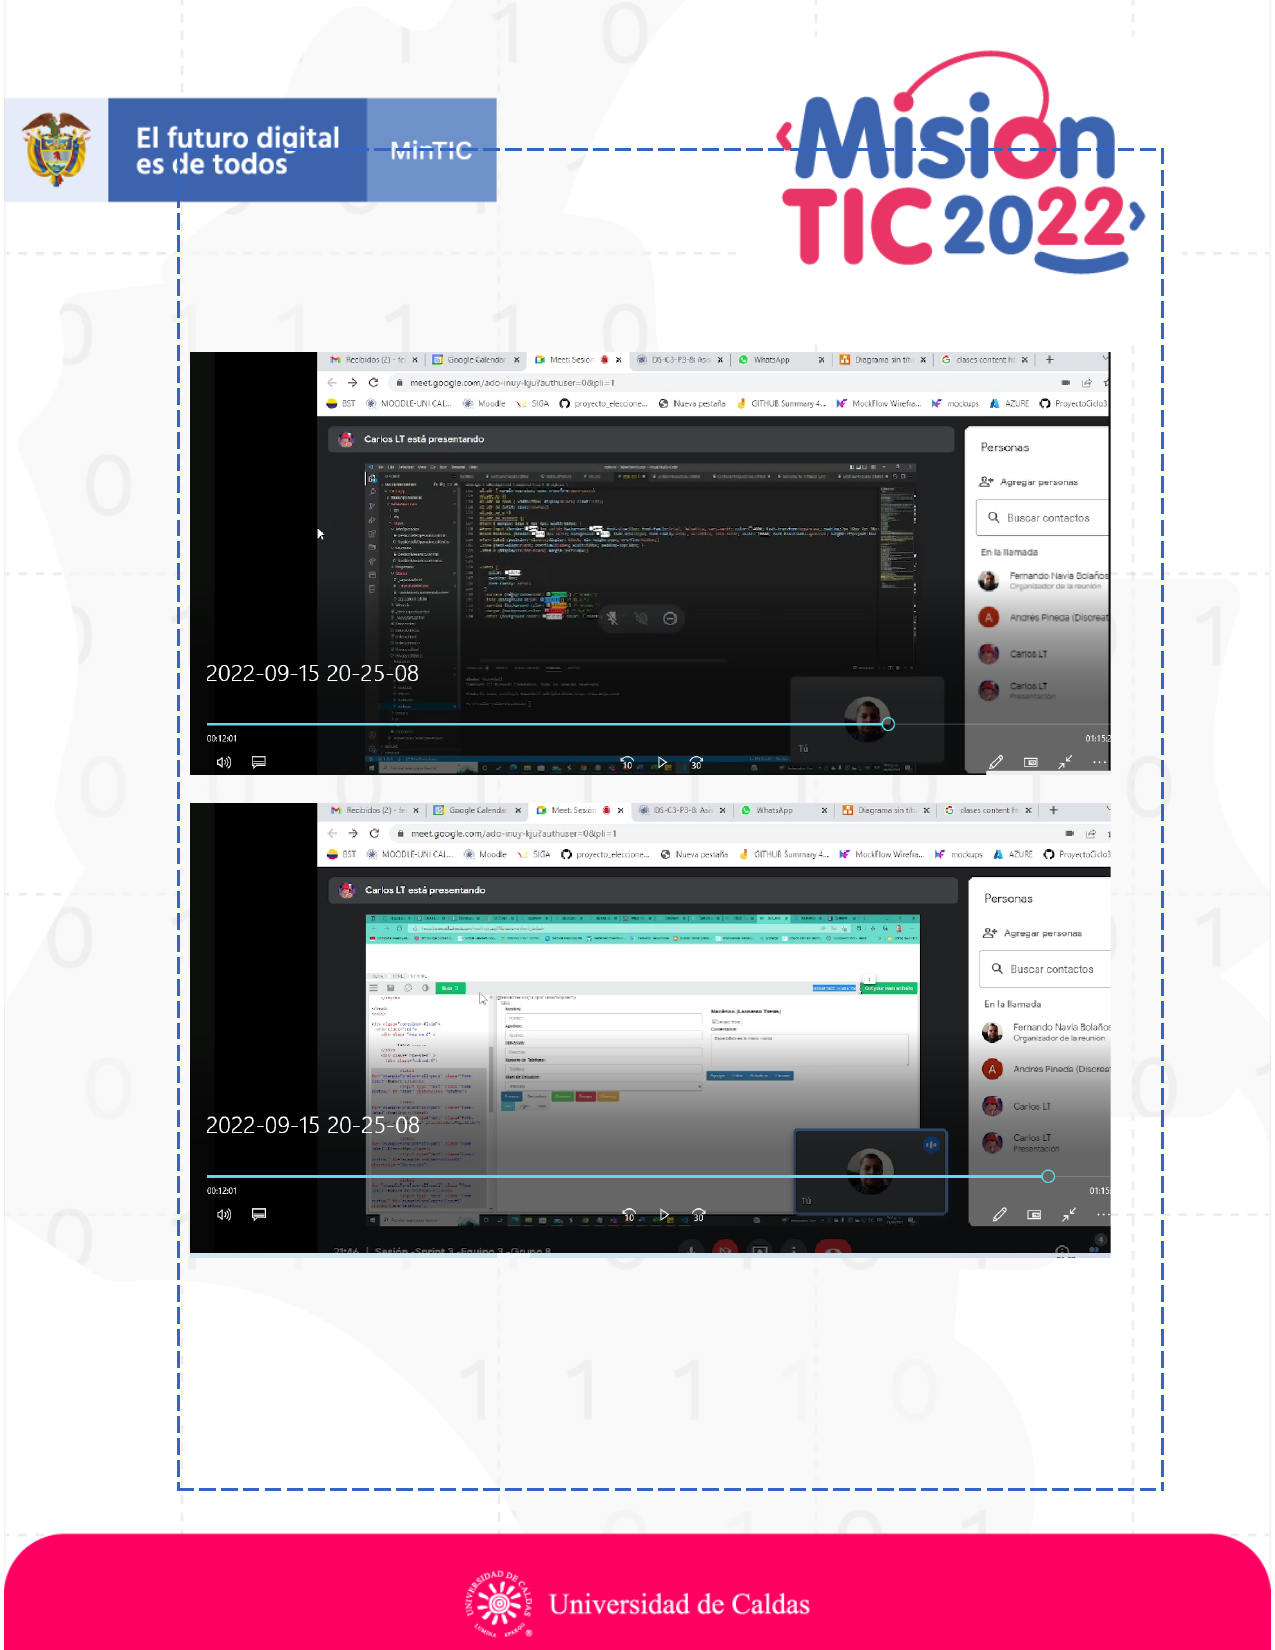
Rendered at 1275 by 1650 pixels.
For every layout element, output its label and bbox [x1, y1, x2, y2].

picture [4, 0, 1271, 1650]
table_header [179, 148, 1162, 1488]
